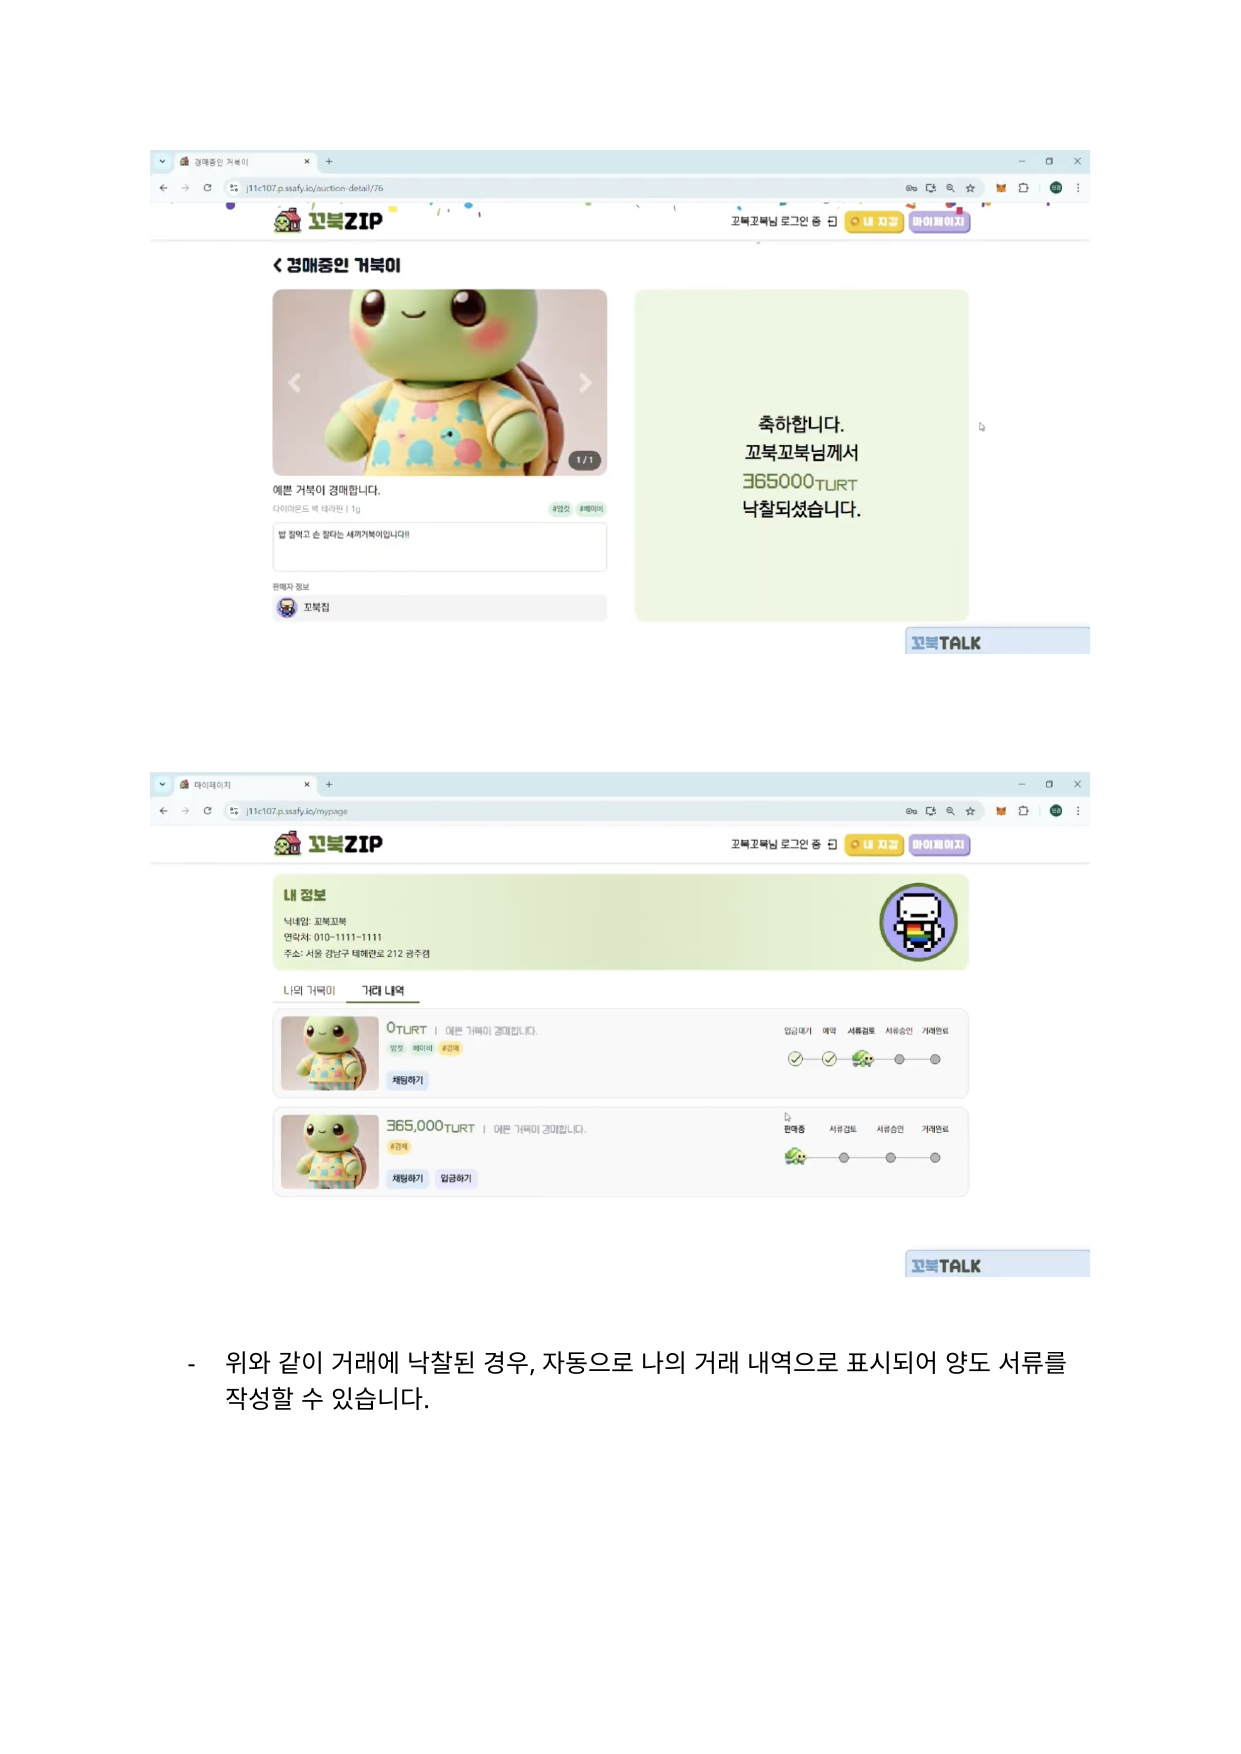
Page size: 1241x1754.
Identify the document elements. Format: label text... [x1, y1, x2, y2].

picture [150, 772, 1091, 1277]
list 위와 같이 거래에 낙찰된 경우, 자동으로 나의 거래 내역으로 표시되어 양도 서류를 작성할 수 있습니다. [187, 1344, 1090, 1416]
picture [150, 150, 1091, 654]
